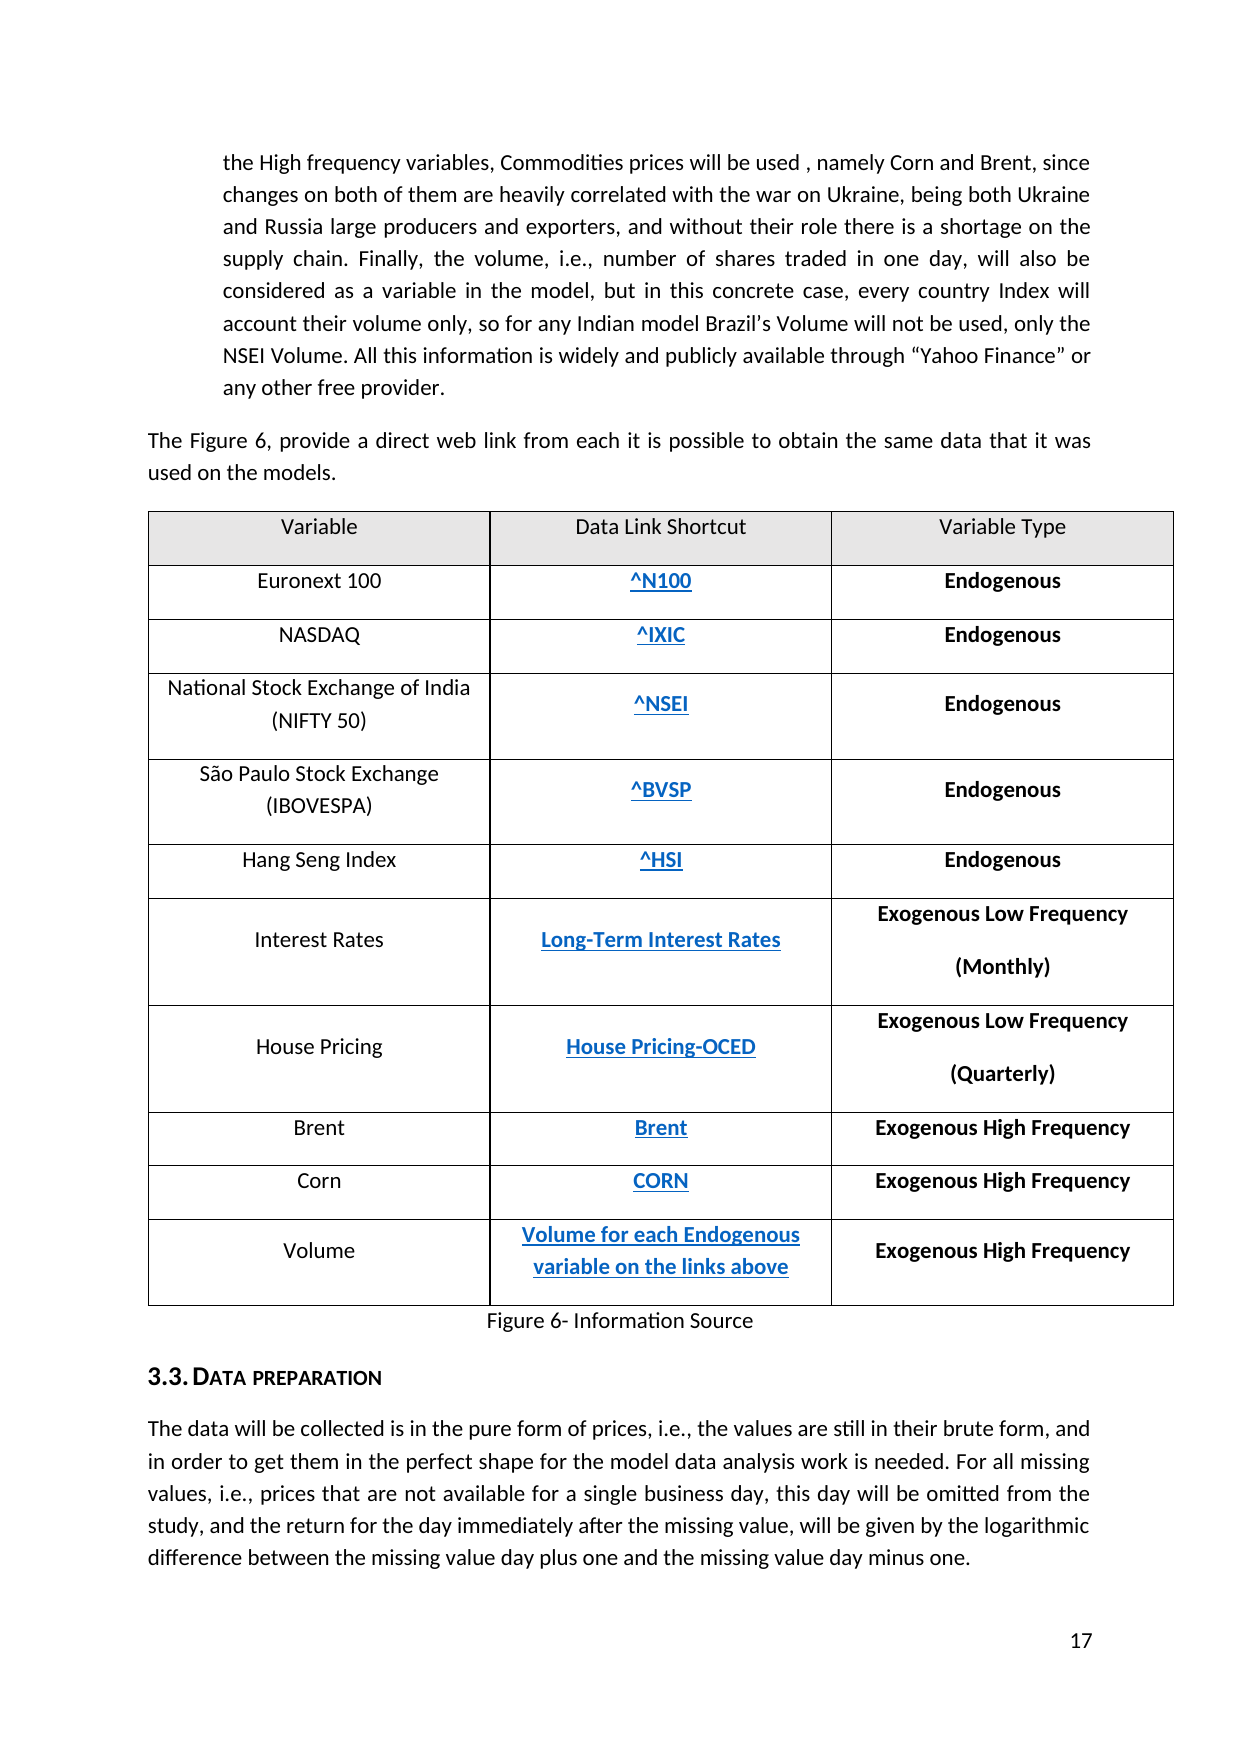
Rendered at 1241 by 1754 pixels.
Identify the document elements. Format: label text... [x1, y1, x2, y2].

table_cell NASDAQ [149, 620, 489, 672]
table_cell Volume for each Endogenous variable on the links above [491, 1220, 831, 1305]
table_cell Long-Term Interest Rates [491, 899, 831, 1005]
table_cell ^N100 [491, 566, 831, 619]
table_cell São Paulo Stock Exchange (IBOVESPA) [149, 760, 489, 844]
table_cell Hang Seng Index [149, 845, 489, 898]
table_cell ^IXIC [491, 620, 831, 672]
table_cell CORN [491, 1166, 831, 1219]
table_cell Endogenous [832, 760, 1173, 844]
text The Figure 6, provide a direct web link from each it is possible to obtain the same data that it was used on the models. [148, 426, 1092, 486]
table_header Variable Type [832, 512, 1173, 565]
table_cell Endogenous [832, 566, 1173, 619]
table_cell ^NSEI [491, 674, 831, 758]
table_cell Endogenous [832, 674, 1173, 758]
table_cell Brent [149, 1113, 489, 1165]
table_cell Endogenous [832, 620, 1173, 672]
table_cell Brent [491, 1113, 831, 1165]
table_cell ^BVSP [491, 760, 831, 844]
table_cell Exogenous High Frequency [832, 1166, 1173, 1219]
table_cell Exogenous Low Frequency (Monthly) [832, 899, 1173, 1005]
table_header Data Link Shortcut [491, 512, 831, 565]
table_cell National Stock Exchange of India (NIFTY 50) [149, 674, 489, 758]
table_cell Exogenous High Frequency [832, 1113, 1173, 1165]
subtitle Data preparation [147, 1359, 1092, 1392]
table_cell Interest Rates [149, 899, 489, 1005]
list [185, 148, 1092, 401]
table_cell House Pricing [149, 1006, 489, 1112]
text The data will be collected is in the pure form of prices, i.e., the values are still in their brute form, and in order to get them in the perfect shape for the model data analysis work is needed. For all missing values, i.e., prices that are not available for a single business day, this day will be omitted from the study, and the return for the day immediately after the missing value, will be given by the logarithmic difference between the missing value day plus one and the missing value day minus one. [148, 1414, 1092, 1571]
table_cell Euronext 100 [149, 566, 489, 619]
table_cell Exogenous High Frequency [832, 1220, 1173, 1305]
table_cell House Pricing-OCED [491, 1006, 831, 1112]
table_cell Corn [149, 1166, 489, 1219]
text Figure 6- Information Source [148, 1306, 1092, 1334]
table_header Variable [149, 512, 489, 565]
table_cell Endogenous [832, 845, 1173, 898]
table_cell Exogenous Low Frequency (Quarterly) [832, 1006, 1173, 1112]
table_cell Volume [149, 1220, 489, 1305]
table_cell ^HSI [491, 845, 831, 898]
